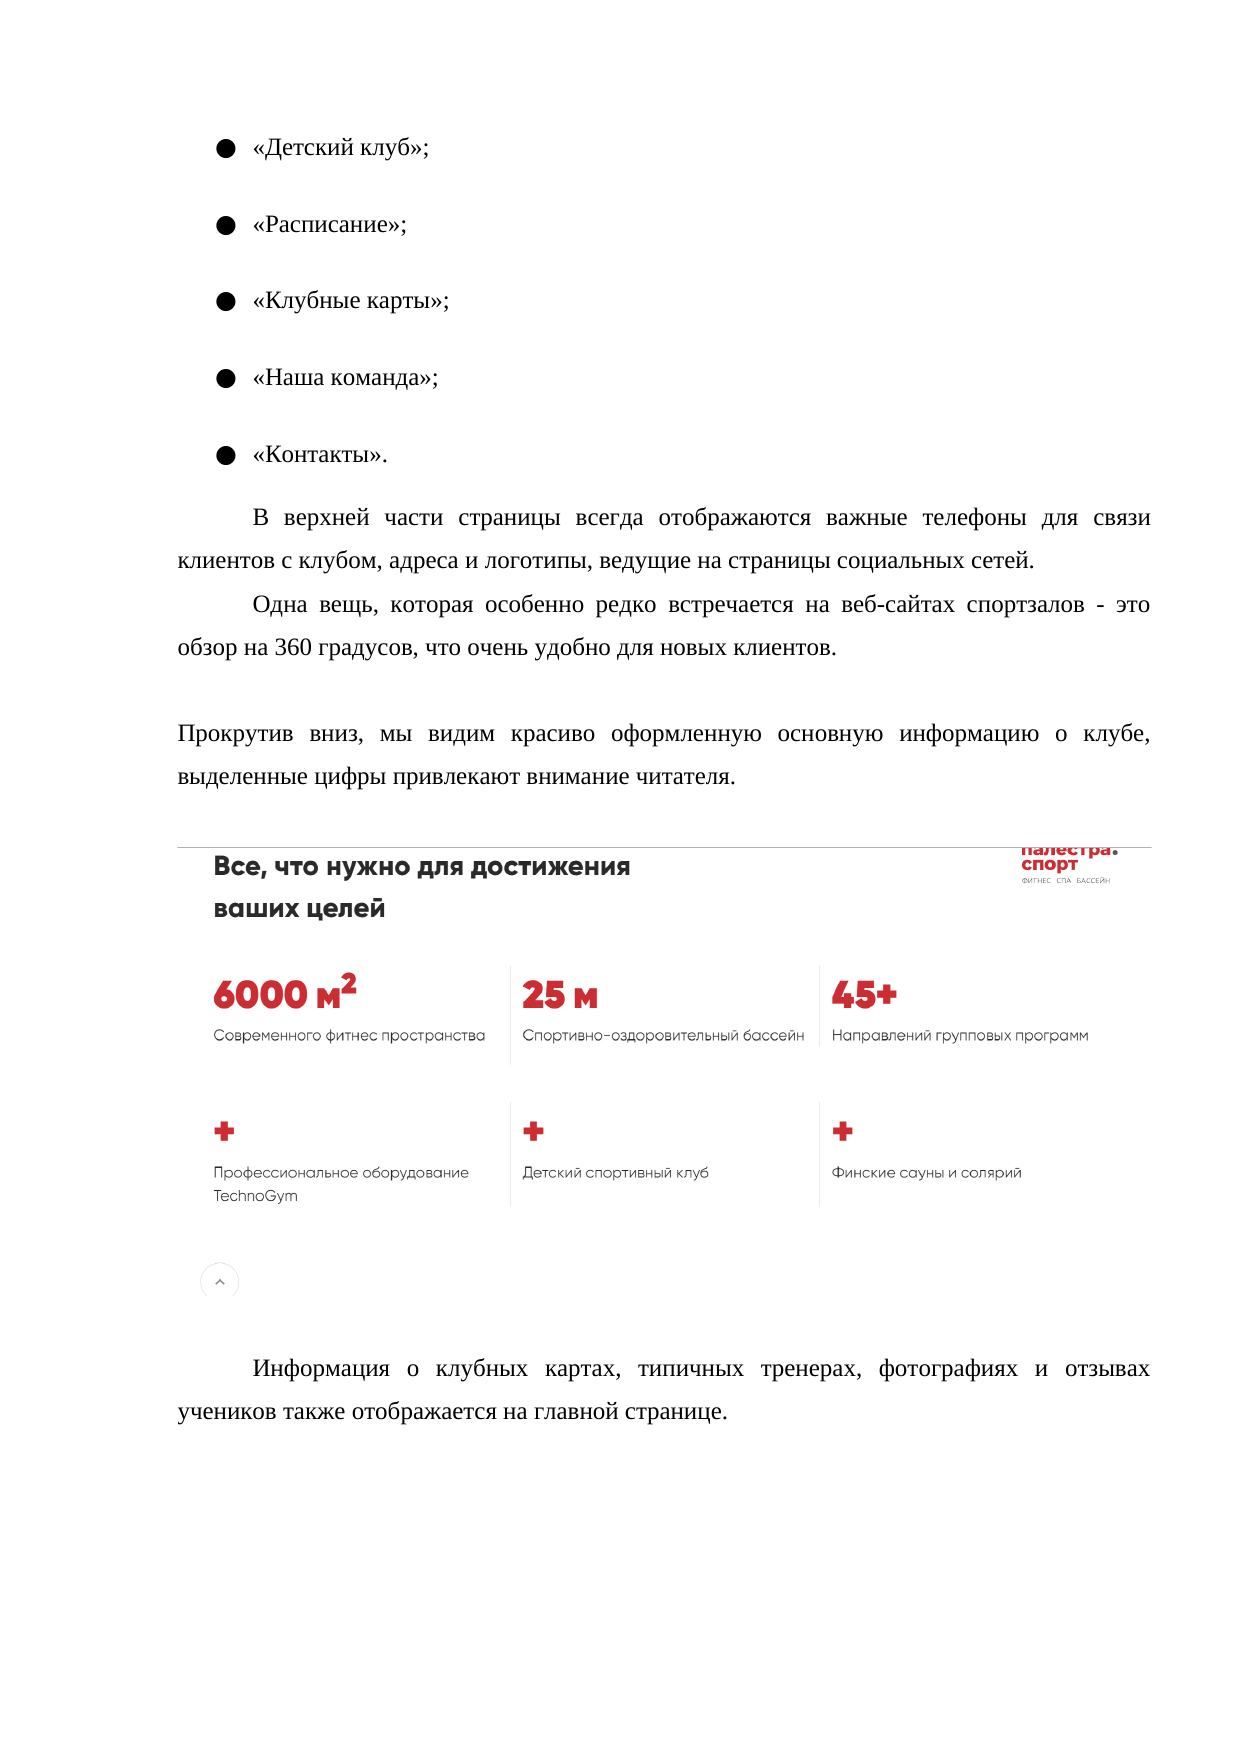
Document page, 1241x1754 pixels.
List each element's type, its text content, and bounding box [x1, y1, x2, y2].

list «Детский клуб»; [215, 118, 1152, 169]
picture [177, 847, 1152, 1296]
list «Контакты». [215, 426, 1152, 477]
list «Расписание»; [215, 195, 1152, 246]
list Одна вещь, которая особенно редко встречается на веб-сайтах спортзалов - это обзор на 360 градусов, что очень удобно для новых клиентов. [177, 589, 1152, 661]
list «Наша команда»; [215, 349, 1152, 400]
list Информация о клубных картах, типичных тренерах, фотографиях и отзывах учеников также отображается на главной странице. [177, 1353, 1152, 1425]
list «Клубные карты»; [215, 272, 1152, 323]
list В верхней части страницы всегда отображаются важные телефоны для связи клиентов с клубом, адреса и логотипы, ведущие на страницы социальных сетей. [177, 502, 1152, 574]
text Прокрутив вниз, мы видим красиво оформленную основную информацию о клубе, выделенные цифры привлекают внимание читателя. [177, 718, 1152, 790]
